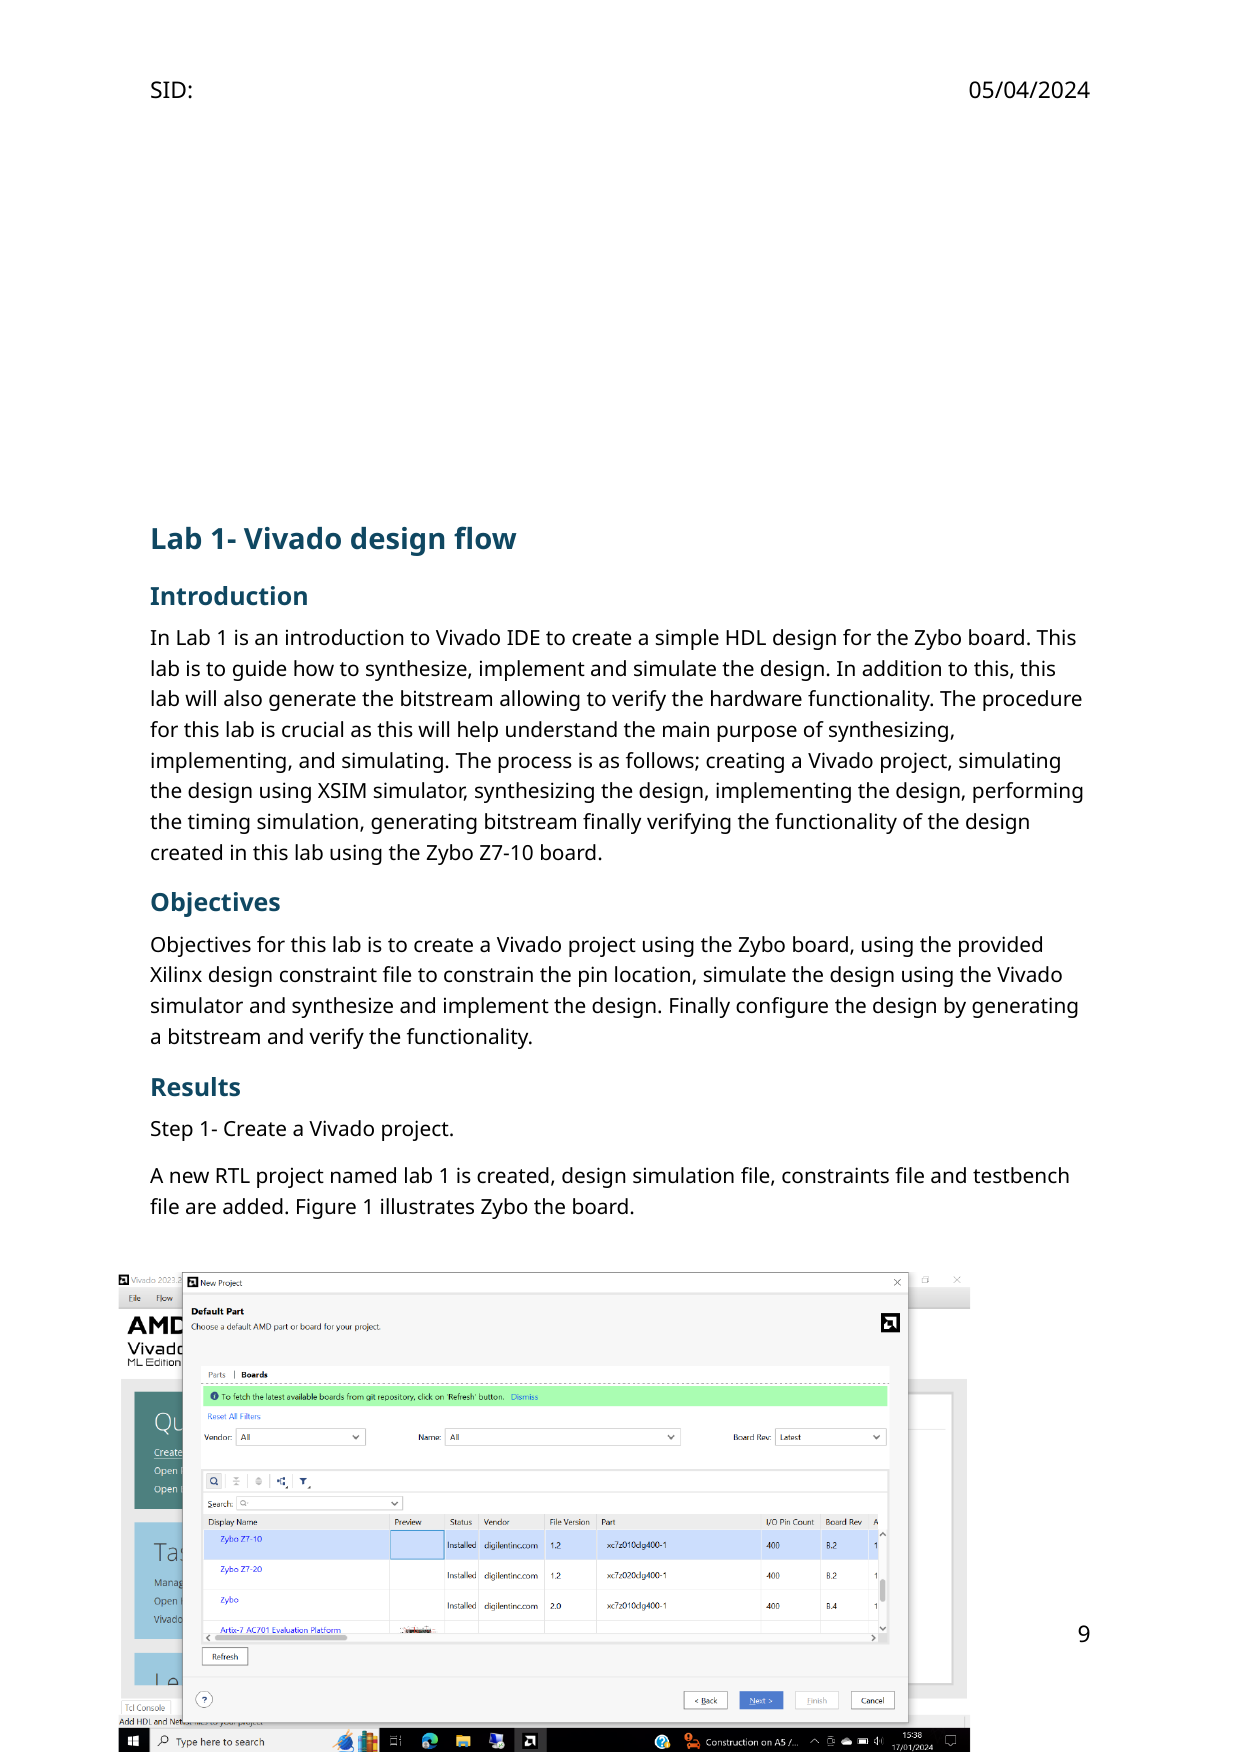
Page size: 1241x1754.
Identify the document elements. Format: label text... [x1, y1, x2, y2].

text In Lab 1 is an introduction to Vivado IDE to create a simple HDL design for the Zybo board. This lab is to guide how to synthesize, implement and simulate the design. In addition to this, this lab will also generate the bitstream allowing to verify the hardware functionality. The procedure for this lab is crucial as this will help understand the main purpose of synthesizing, implementing, and simulating. The process is as follows; creating a Vivado project, simulating the design using XSIM simulator, synthesizing the design, implementing the design, performing the timing simulation, generating bitstream finally verifying the functionality of the design created in this lab using the Zybo Z7-10 board. [150, 623, 1090, 866]
subtitle Results [150, 1069, 1090, 1103]
subtitle Objectives [150, 885, 1090, 919]
subtitle Introduction [150, 578, 1090, 612]
subtitle Lab 1- Vivado design flow [150, 519, 1090, 558]
text A new RTL project named lab 1 is created, design simulation file, constraints file and testbench file are added. Figure 1 illustrates Zybo the board. [150, 1162, 1090, 1221]
text Objectives for this lab is to create a Vivado project using the Zybo board, using the provided Xilinx design constraint file to constrain the pin location, simulate the design using the Vivado simulator and synthesize and implement the design. Finally configure the design by generating a bitstream and verify the functionality. [150, 930, 1090, 1050]
text Step 1- Create a Vivado project. [150, 1114, 1090, 1143]
picture [117, 1272, 969, 1751]
